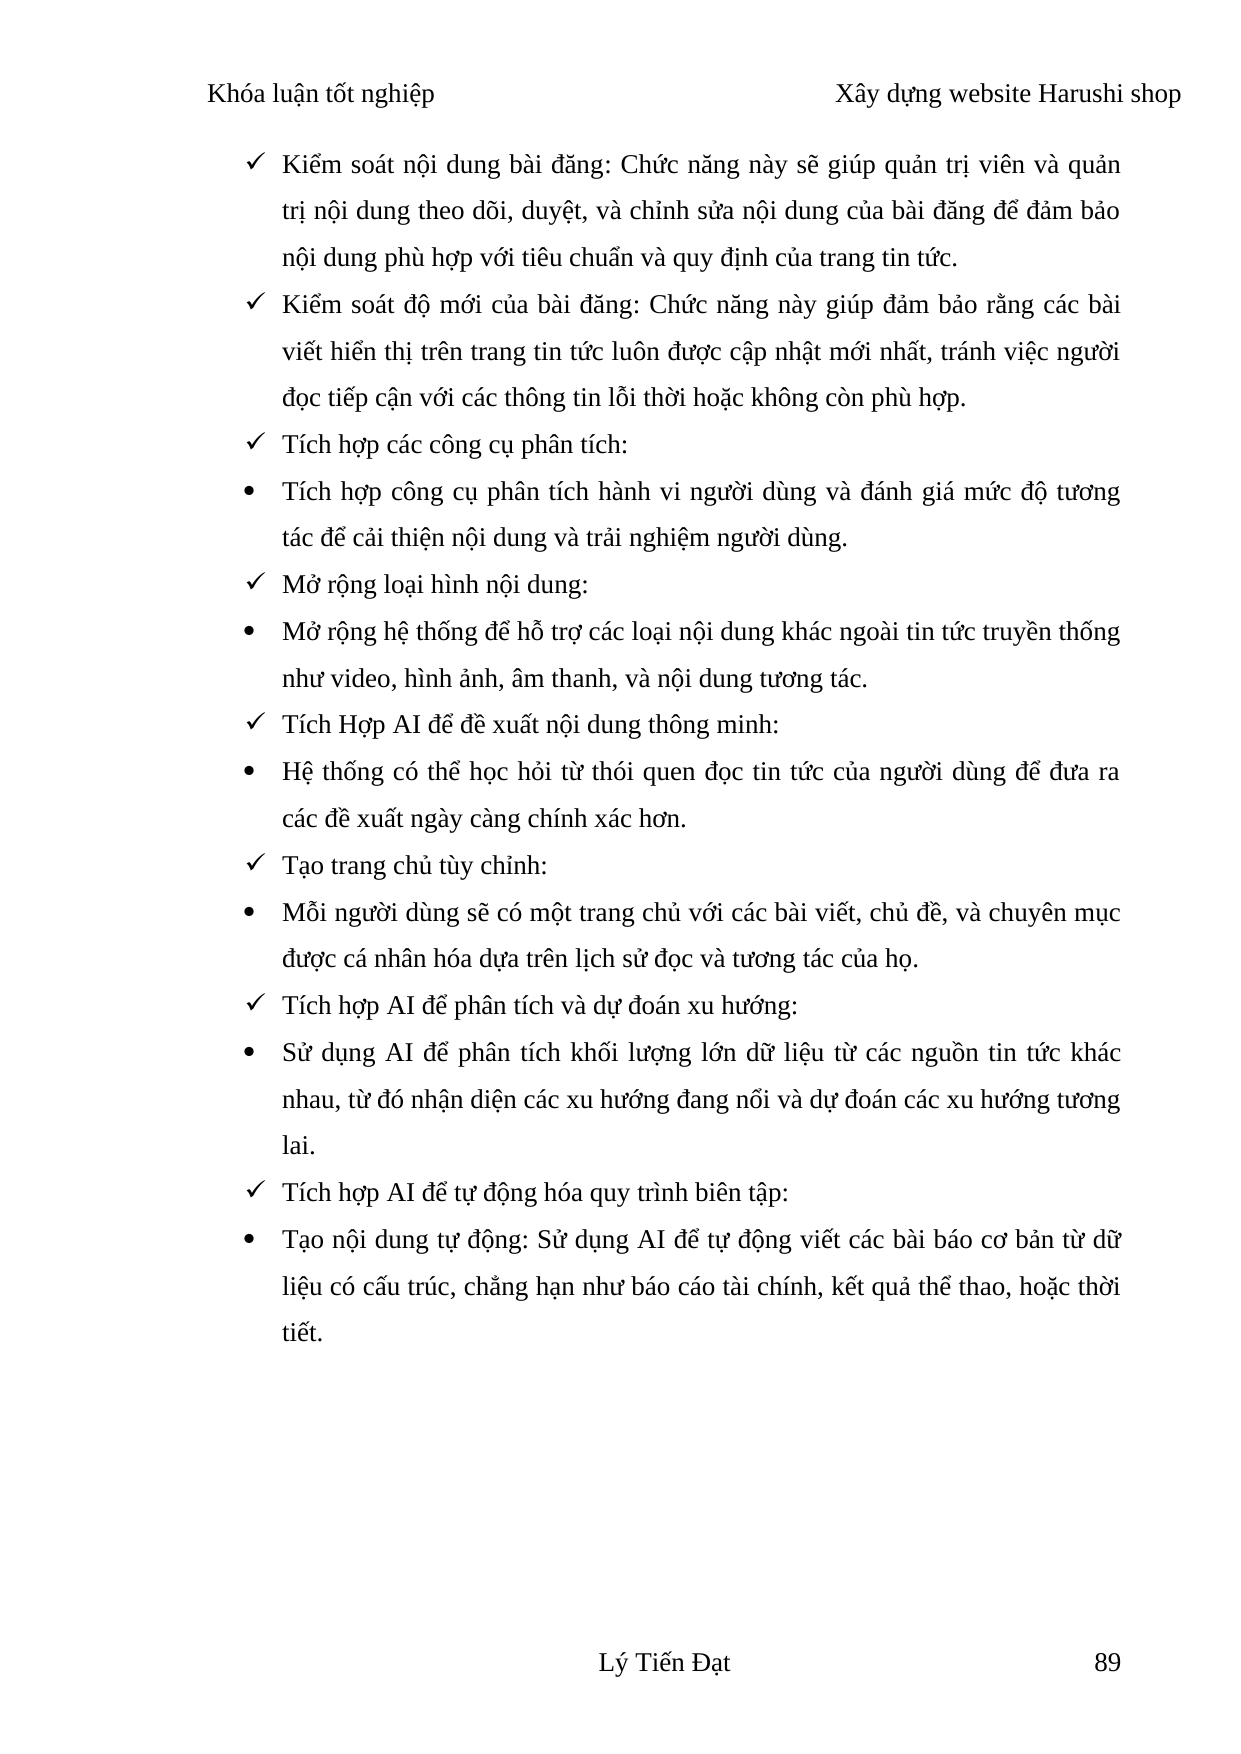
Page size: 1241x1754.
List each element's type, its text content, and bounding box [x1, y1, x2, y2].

list Tạo trang chủ tùy chỉnh: [244, 849, 1122, 880]
list Tích hợp các công cụ phân tích: [244, 428, 1122, 459]
list Sử dụng AI để phân tích khối lượng lớn dữ liệu từ các nguồn tin tức khác nhau, từ đó nhận diện các xu hướng đang nổi và dự đoán các xu hướng tương lai. [244, 1036, 1122, 1161]
list Tích hợp AI để phân tích và dự đoán xu hướng: [244, 989, 1122, 1020]
list Tích Hợp AI để đề xuất nội dung thông minh: [244, 708, 1122, 740]
list Tích hợp công cụ phân tích hành vi người dùng và đánh giá mức độ tương tác để cải thiện nội dung và trải nghiệm người dùng. [244, 475, 1122, 553]
list Mở rộng loại hình nội dung: [244, 568, 1122, 599]
list Mở rộng hệ thống để hỗ trợ các loại nội dung khác ngoài tin tức truyền thống như video, hình ảnh, âm thanh, và nội dung tương tác. [244, 615, 1122, 693]
list Mỗi người dùng sẽ có một trang chủ với các bài viết, chủ đề, và chuyên mục được cá nhân hóa dựa trên lịch sử đọc và tương tác của họ. [244, 896, 1122, 974]
list Tích hợp AI để tự động hóa quy trình biên tập: [244, 1176, 1122, 1207]
list Kiểm soát độ mới của bài đăng: Chức năng này giúp đảm bảo rằng các bài viết hiển thị trên trang tin tức luôn được cập nhật mới nhất, tránh việc người đọc tiếp cận với các thông tin lỗi thời hoặc không còn phù hợp. [244, 288, 1122, 412]
list Hệ thống có thể học hỏi từ thói quen đọc tin tức của người dùng để đưa ra các đề xuất ngày càng chính xác hơn. [244, 755, 1122, 833]
list Kiểm soát nội dung bài đăng: Chức năng này sẽ giúp quản trị viên và quản trị nội dung theo dõi, duyệt, và chỉnh sửa nội dung của bài đăng để đảm bảo nội dung phù hợp với tiêu chuẩn và quy định của trang tin tức. [244, 148, 1122, 272]
list Tạo nội dung tự động: Sử dụng AI để tự động viết các bài báo cơ bản từ dữ liệu có cấu trúc, chẳng hạn như báo cáo tài chính, kết quả thể thao, hoặc thời tiết. [244, 1223, 1122, 1348]
